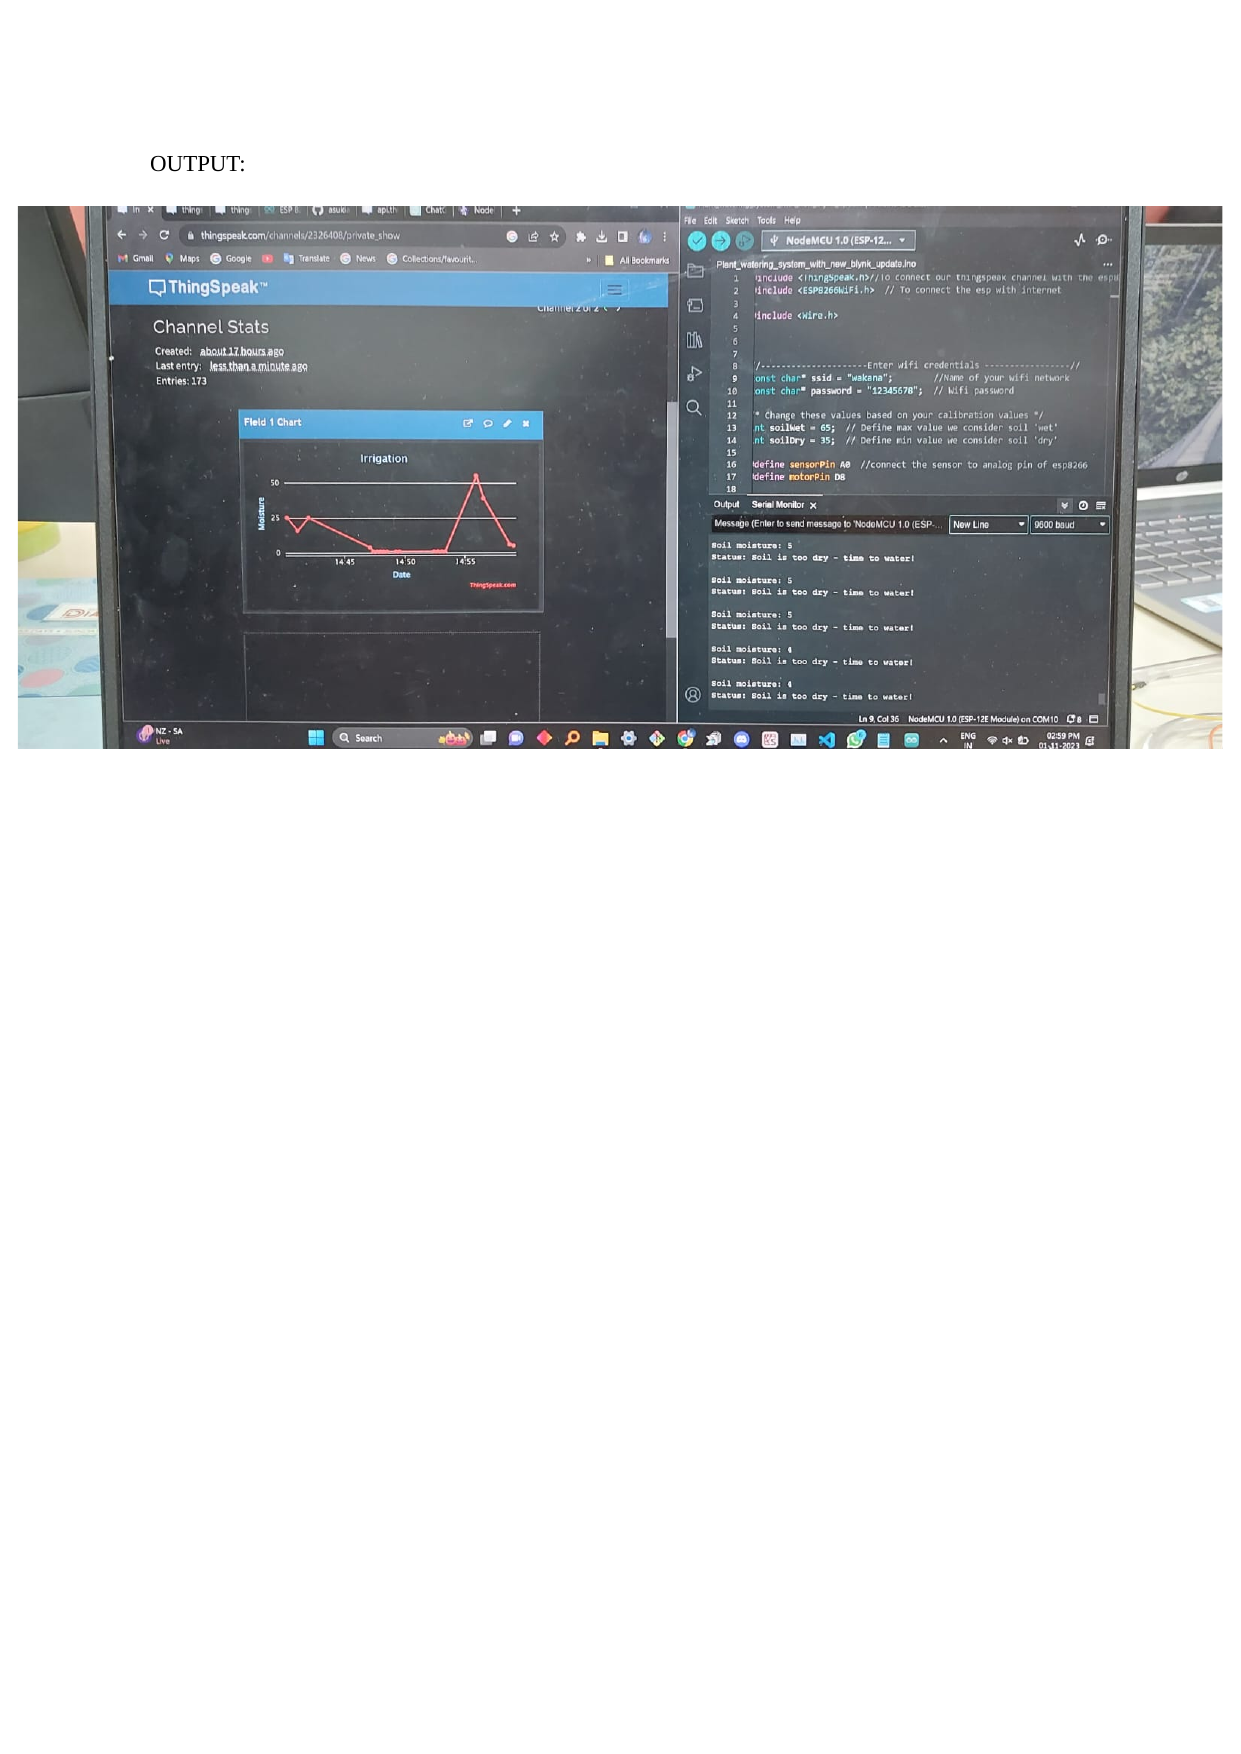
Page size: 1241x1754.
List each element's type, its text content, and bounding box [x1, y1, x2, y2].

text OUTPUT: [150, 150, 1107, 176]
picture [17, 206, 1223, 749]
